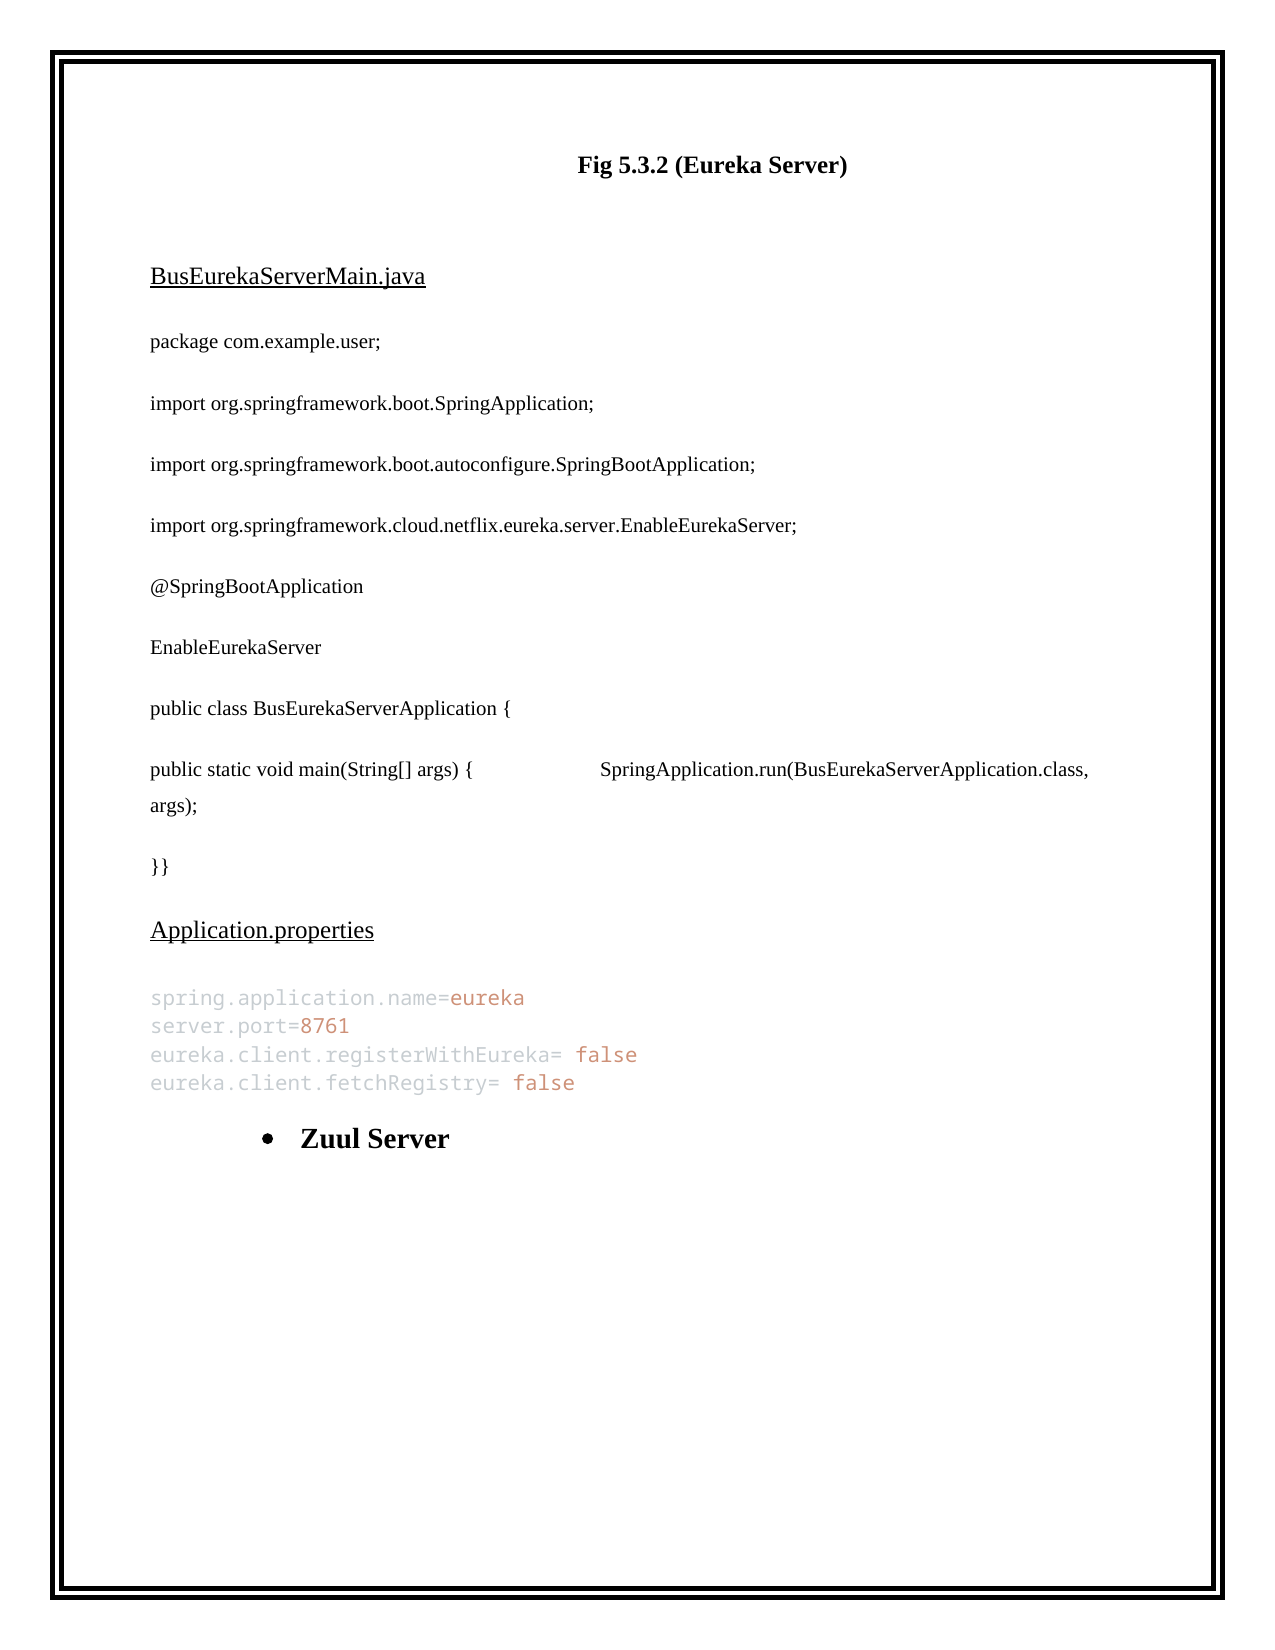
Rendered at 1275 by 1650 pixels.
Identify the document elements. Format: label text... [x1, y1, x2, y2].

text @SpringBootApplication [150, 573, 1125, 598]
text package com.example.user; [150, 329, 1125, 353]
text Application.properties [150, 915, 1125, 943]
text spring.application.name=eureka [150, 983, 1125, 1011]
text import org.springframework.cloud.netflix.eureka.server.EnableEurekaServer; [150, 512, 1125, 537]
text public class BusEurekaServerApplication { [150, 696, 1125, 720]
list Fig 5.3.2 (Eureka Server) [300, 150, 1125, 179]
text eureka.client.fetchRegistry= false [150, 1068, 1125, 1097]
text EnableEurekaServer [150, 634, 1125, 659]
list Zuul Server [262, 1122, 1125, 1155]
text BusEurekaServerMain.java [150, 261, 1125, 290]
text import org.springframework.boot.autoconfigure.SpringBootApplication; [150, 451, 1125, 476]
text import org.springframework.boot.SpringApplication; [150, 390, 1125, 414]
text }} [150, 854, 1125, 878]
text eureka.client.registerWithEureka= false [150, 1040, 1125, 1068]
text server.port=8761 [150, 1011, 1125, 1040]
text public static void main(String[] args) { SpringApplication.run(BusEurekaServerApplication.class, args); [150, 757, 1125, 817]
